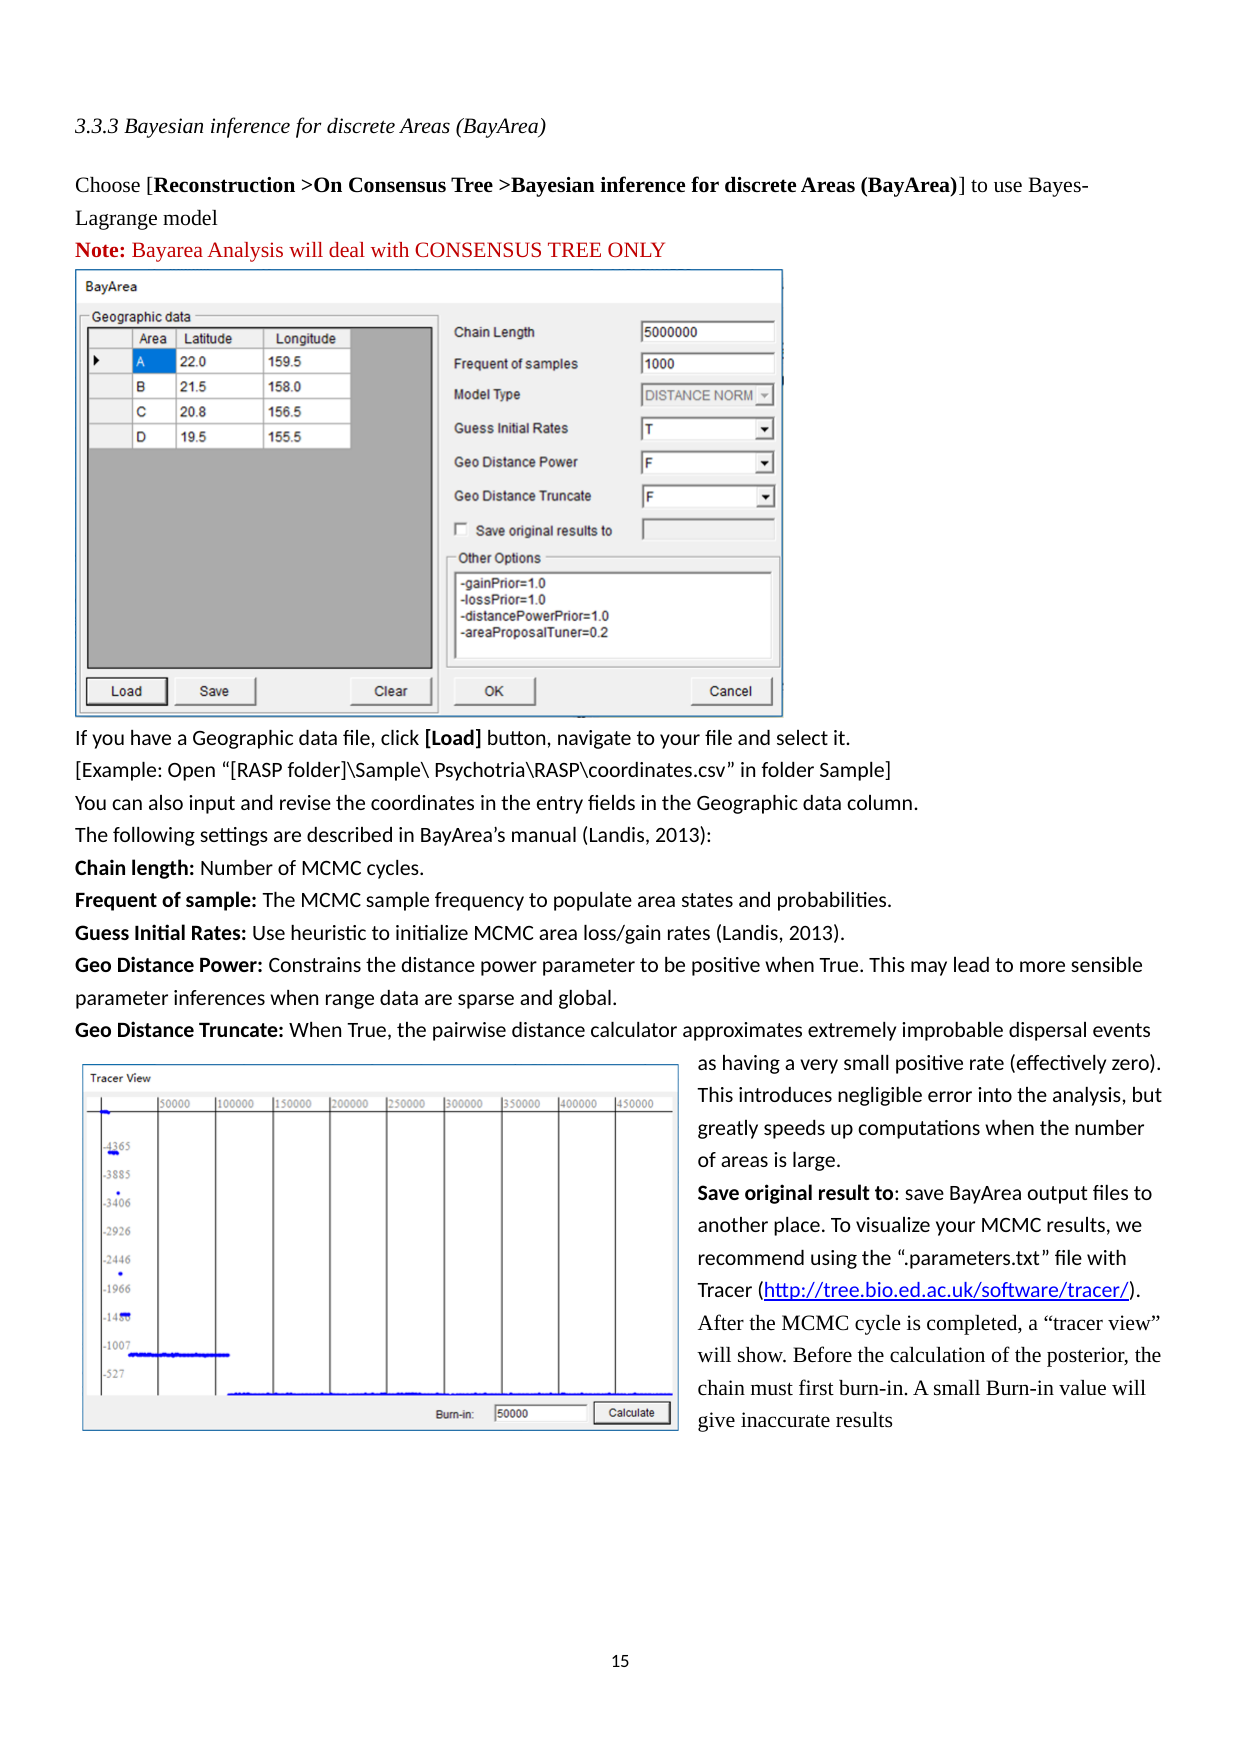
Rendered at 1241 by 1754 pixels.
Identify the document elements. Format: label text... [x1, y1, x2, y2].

text After the MCMC cycle is completed, a “tracer view” will show. Before the calculation of the posterior, the chain must first burn-in. A small Burn-in value will give inaccurate results [75, 1306, 1165, 1436]
text You can also input and revise the coordinates in the entry fields in the Geographic data column. [75, 786, 1165, 819]
picture [82, 1064, 679, 1431]
text Choose [Reconstruction >On Consensus Tree >Bayesian inference for discrete Areas (BayArea)] to use Bayes-Lagrange model [75, 169, 1165, 234]
picture [75, 269, 784, 718]
text Geo Distance Power: Constrains the distance power parameter to be positive when True. This may lead to more sensible parameter inferences when range data are sparse and global. [75, 949, 1165, 1014]
text Frequent of sample: The MCMC sample frequency to populate area states and probabilities. [75, 884, 1165, 916]
text Note: Bayarea Analysis will deal with CONSENSUS TREE ONLY [75, 234, 1165, 266]
text 3.3.3 Bayesian inference for discrete Areas (BayArea) [75, 109, 1165, 142]
text If you have a Geographic data file, click [Load] button, navigate to your file and select it. [75, 721, 1165, 754]
text Geo Distance Truncate: When True, the pairwise distance calculator approximates extremely improbable dispersal events as having a very small positive rate (effectively zero). This introduces negligible error into the analysis, but greatly speeds up computations when the number of areas is large. [75, 1014, 1165, 1176]
text [Example: Open “[RASP folder]\Sample\ Psychotria\RASP\coordinates.csv” in folder Sample] [75, 754, 1165, 786]
text Guess Initial Rates: Use heuristic to initialize MCMC area loss/gain rates (Landis, 2013). [75, 916, 1165, 949]
text Chain length: Number of MCMC cycles. [75, 851, 1165, 884]
text The following settings are described in BayArea’s manual (Landis, 2013): [75, 819, 1165, 851]
text Save original result to: save BayArea output files to another place. To visualize your MCMC results, we recommend using the “.parameters.txt” file with Tracer (http://tree.bio.ed.ac.uk/software/tracer/). [679, 1176, 1165, 1306]
